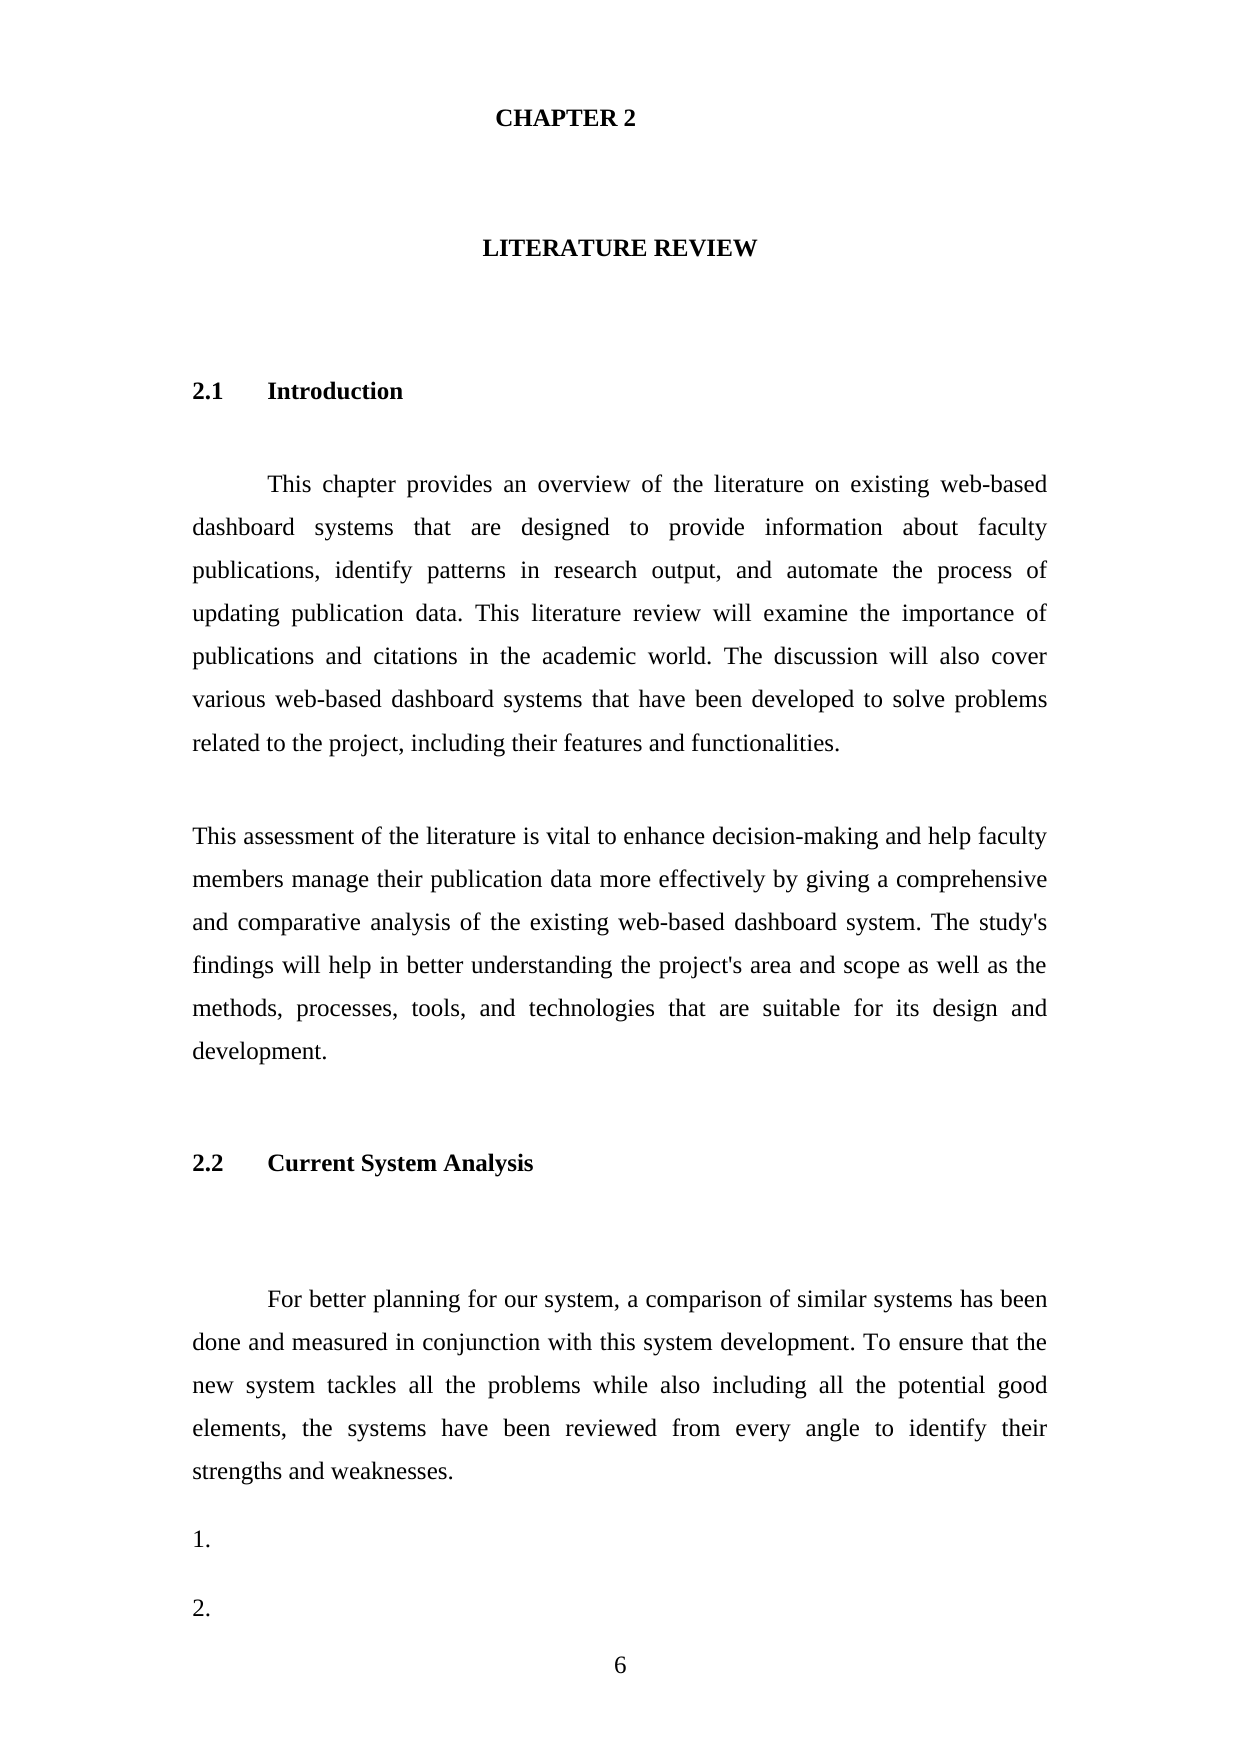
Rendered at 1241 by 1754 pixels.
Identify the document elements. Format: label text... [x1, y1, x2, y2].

text This chapter provides an overview of the literature on existing web-based dashboard systems that are designed to provide information about faculty publications, identify patterns in research output, and automate the process of updating publication data. This literature review will examine the importance of publications and citations in the academic world. The discussion will also cover various web-based dashboard systems that have been developed to solve problems related to the project, including their features and functionalities. [192, 469, 1048, 756]
text This assessment of the literature is vital to enhance decision-making and help faculty members manage their publication data more effectively by giving a comprehensive and comparative analysis of the existing web-based dashboard system. The study's findings will help in better understanding the project's area and scope as well as the methods, processes, tools, and technologies that are suitable for its design and development. [192, 821, 1048, 1065]
subtitle Current System Analysis [192, 1148, 1048, 1176]
subtitle LITERATURE REVIEW [192, 103, 1048, 261]
subtitle Introduction [192, 376, 1048, 404]
text For better planning for our system, a comparison of similar systems has been done and measured in conjunction with this system development. To ensure that the new system tackles all the problems while also including all the potential good elements, the systems have been reviewed from every angle to identify their strengths and weaknesses. [192, 1284, 1048, 1485]
